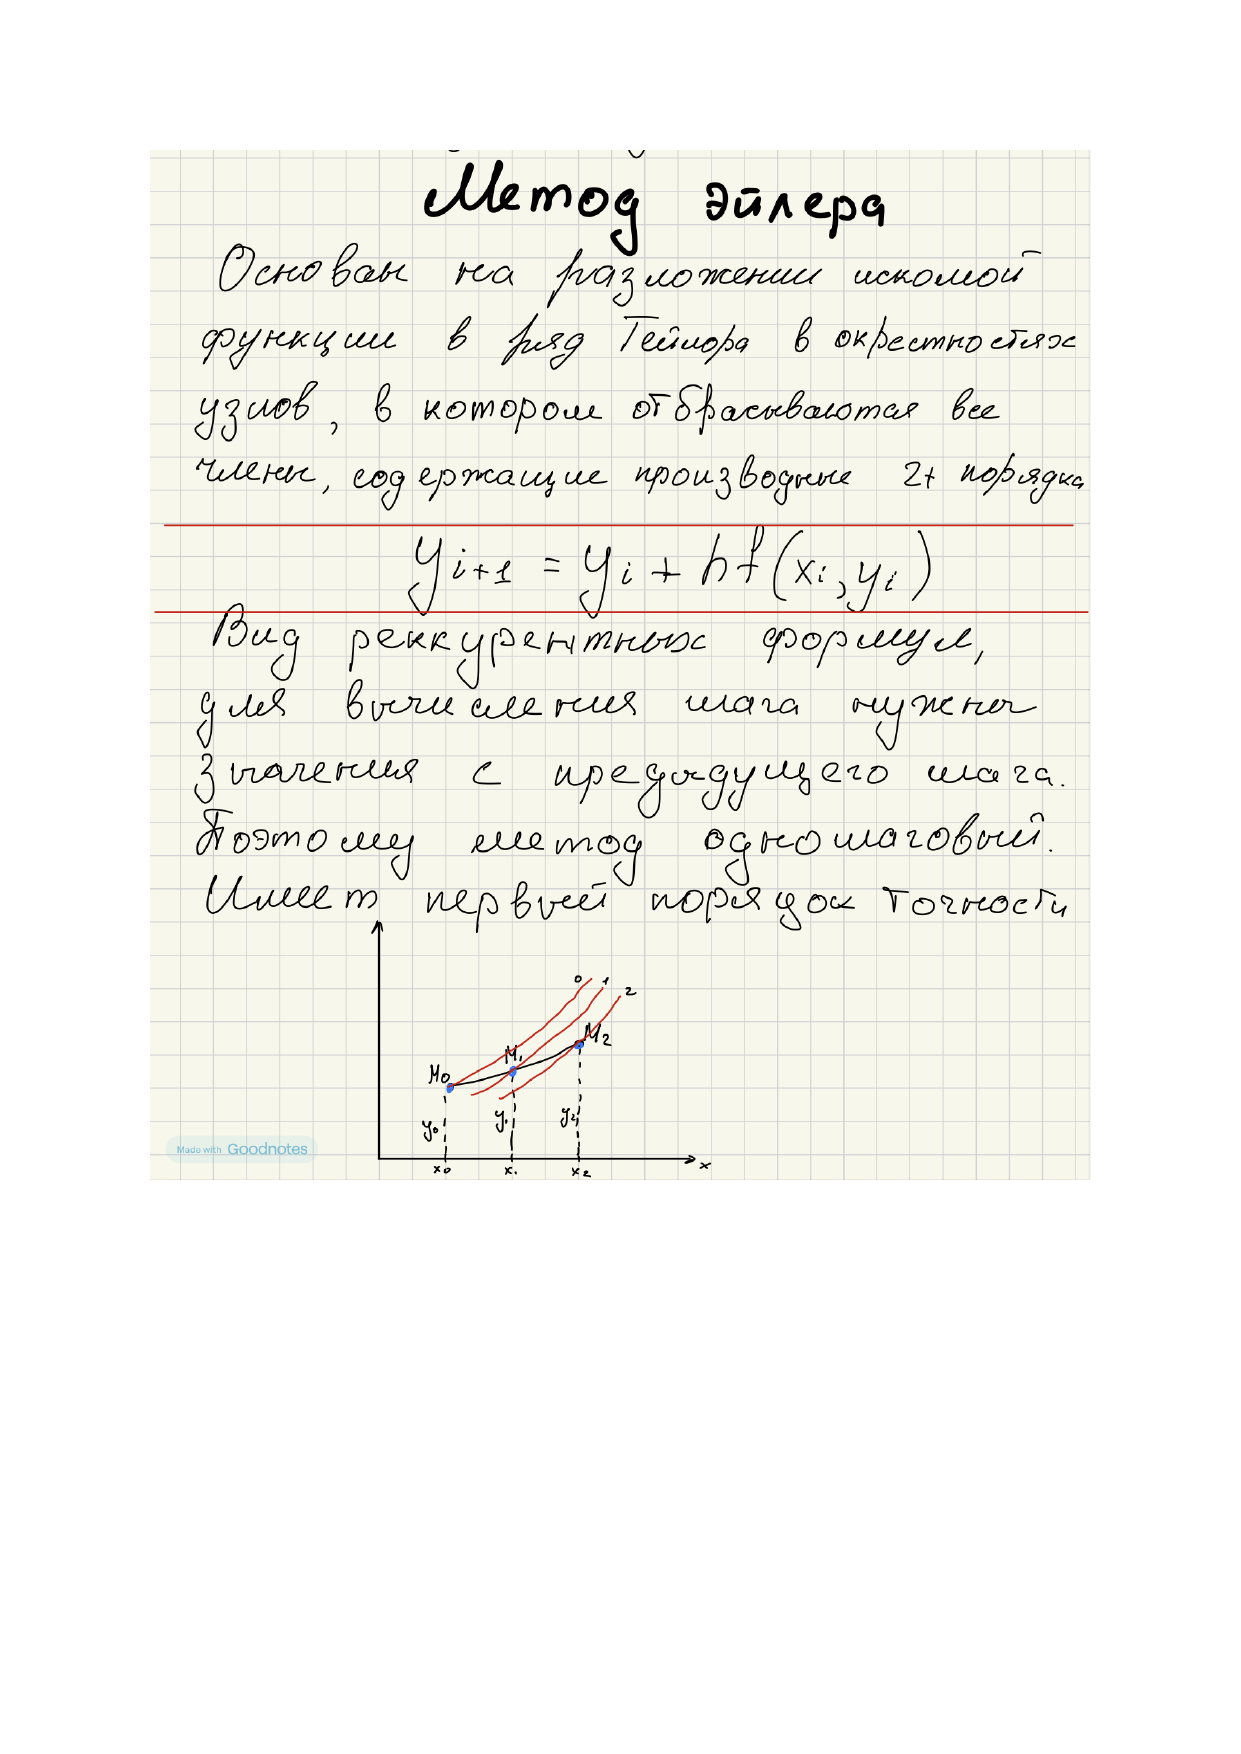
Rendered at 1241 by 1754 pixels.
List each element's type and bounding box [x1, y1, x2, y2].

picture [150, 150, 1091, 1180]
